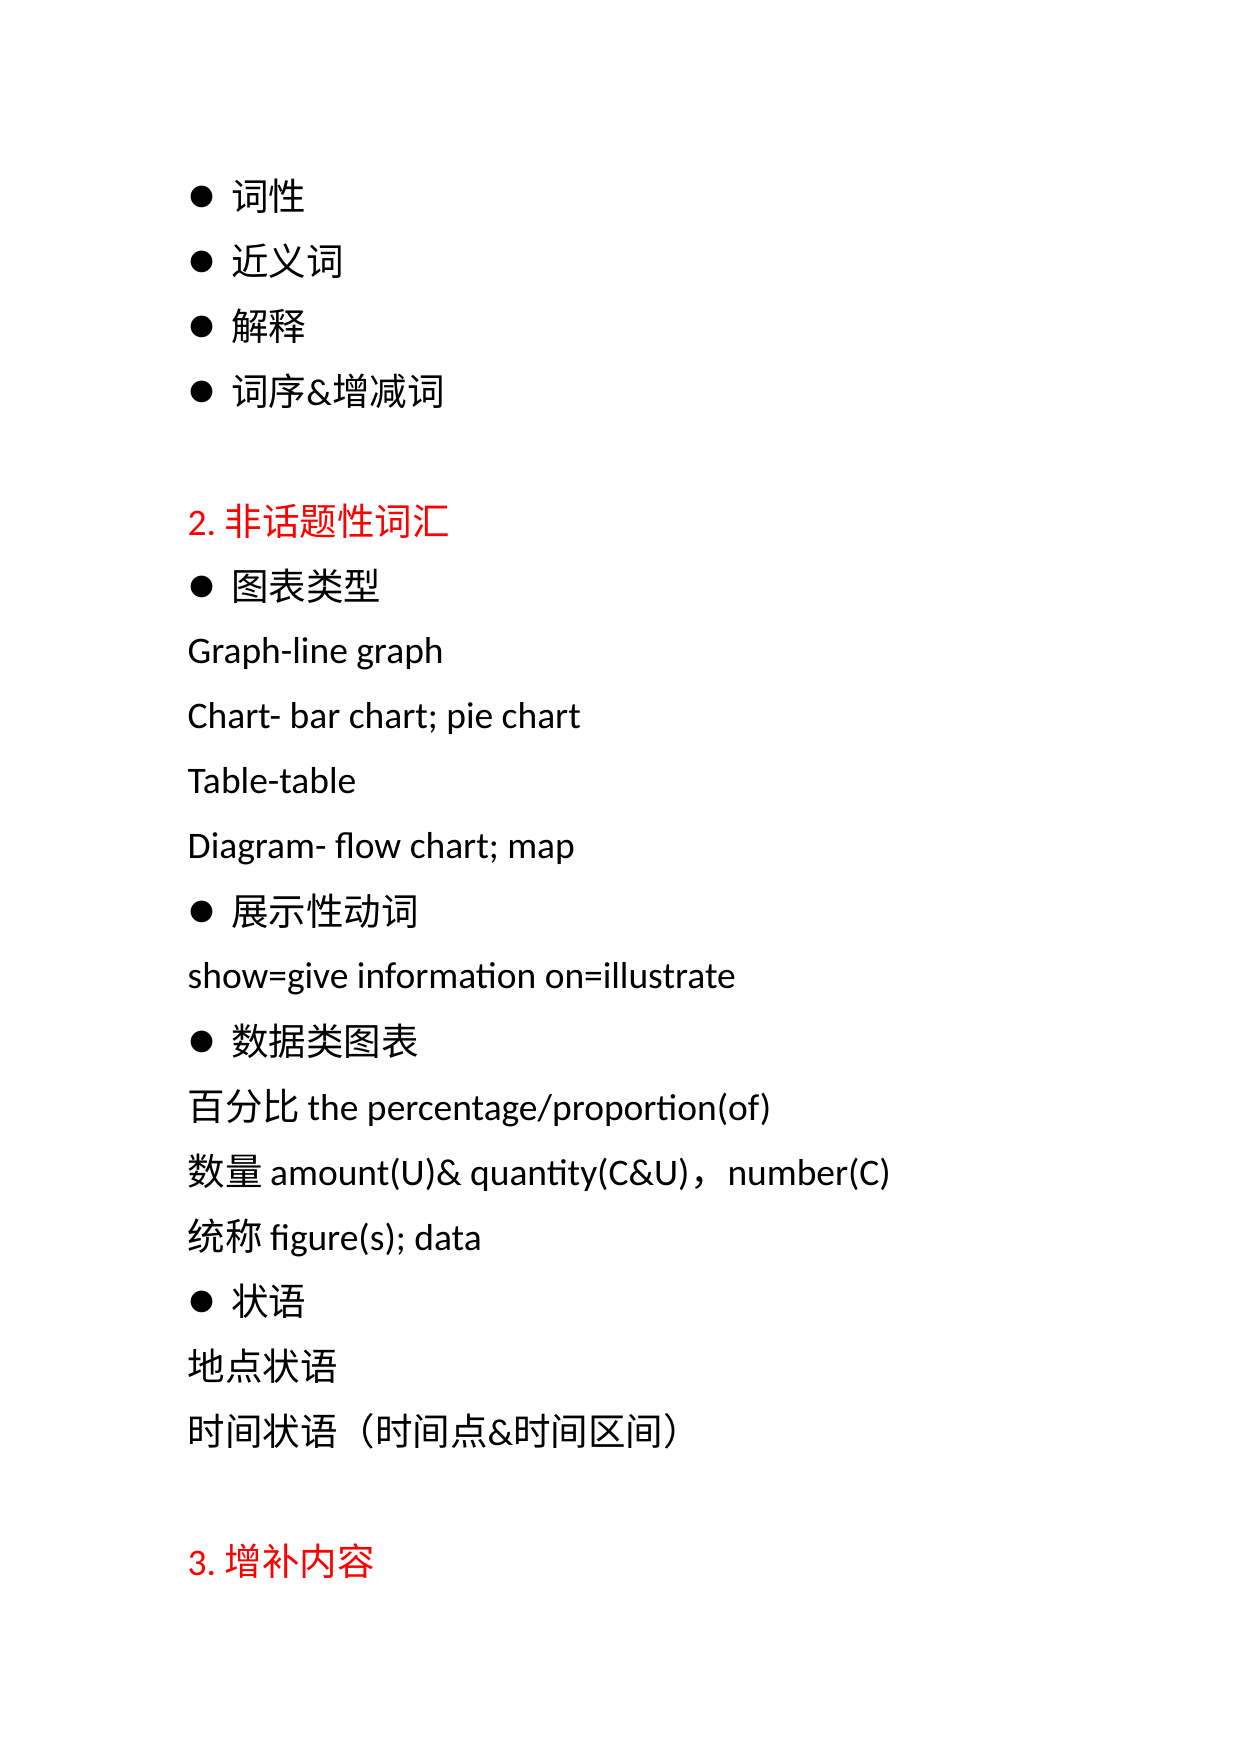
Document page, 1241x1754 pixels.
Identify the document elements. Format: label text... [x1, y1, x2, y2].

list 统称figure(s); data [187, 1202, 1053, 1267]
list 词性 [187, 162, 1053, 227]
list 时间状语（时间点&时间区间） [187, 1397, 1053, 1462]
list Diagram- flow chart; map [187, 812, 1053, 877]
text 2. 非话题性词汇 [187, 487, 1053, 552]
list 词序&增减词 [187, 357, 1053, 422]
list 百分比the percentage/proportion(of) [187, 1072, 1053, 1137]
list 近义词 [187, 227, 1053, 292]
list Graph-line graph [187, 617, 1053, 682]
list 解释 [187, 292, 1053, 357]
text 3. 增补内容 [187, 1527, 1053, 1592]
list 数量amount(U)& quantity(C&U)，number(C) [187, 1137, 1053, 1202]
list 状语 [187, 1267, 1053, 1332]
list 展示性动词 [187, 877, 1053, 942]
list 数据类图表 [187, 1007, 1053, 1072]
list 地点状语 [187, 1332, 1053, 1397]
list Table-table [187, 747, 1053, 812]
list show=give information on=illustrate [187, 942, 1053, 1007]
list Chart- bar chart; pie chart [187, 682, 1053, 747]
list 图表类型 [187, 552, 1053, 617]
